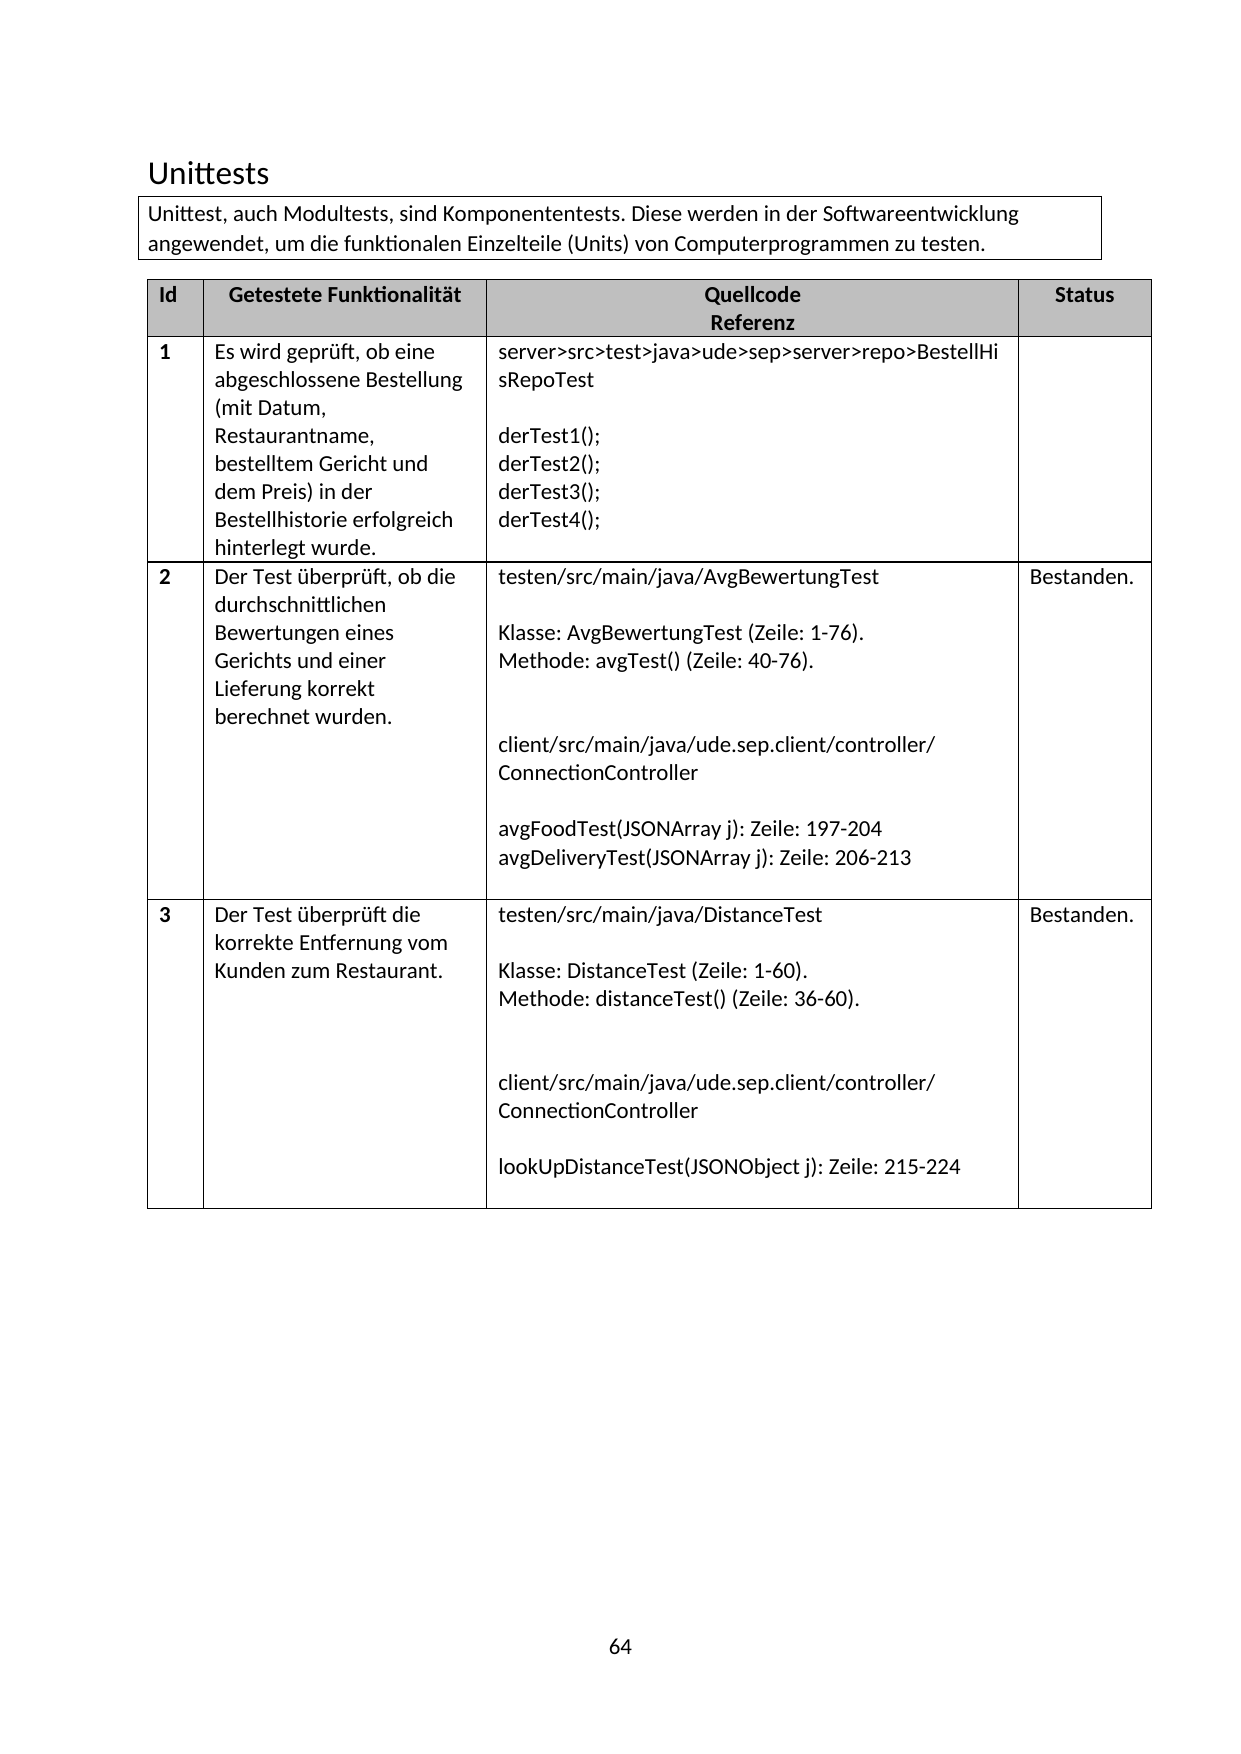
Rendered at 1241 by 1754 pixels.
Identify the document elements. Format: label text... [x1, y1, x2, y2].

table_cell server>src>test>java>ude>sep>server>repo>BestellHisRepoTest derTest1(); derTest2(); derTest3(); derTest4(); [487, 337, 1018, 561]
table_cell [1019, 337, 1151, 561]
table_header Id [148, 280, 203, 336]
table_cell Bestanden. [1019, 900, 1151, 1208]
table_cell 2 [148, 563, 203, 899]
table_header Quellcode Referenz [487, 280, 1018, 336]
table_cell 1 [148, 337, 203, 561]
table_cell Der Test überprüft die korrekte Entfernung vom Kunden zum Restaurant. [204, 900, 486, 1208]
table_cell 3 [148, 900, 203, 1208]
text Unittest, auch Modultests, sind Komponententests. Diese werden in der Softwareentwicklung angewendet, um die funktionalen Einzelteile (Units) von Computerprogrammen zu testen. [139, 197, 1101, 259]
table_cell testen/src/main/java/AvgBewertungTest Klasse: AvgBewertungTest (Zeile: 1-76). Methode: avgTest() (Zeile: 40-76). client/src/main/java/ude.sep.client/controller/ConnectionController avgFoodTest(JSONArray j): Zeile: 197-204 avgDeliveryTest(JSONArray j): Zeile: 206-213 [487, 563, 1018, 899]
table_header Getestete Funktionalität [204, 280, 486, 336]
table_cell testen/src/main/java/DistanceTest Klasse: DistanceTest (Zeile: 1-60). Methode: distanceTest() (Zeile: 36-60). client/src/main/java/ude.sep.client/controller/ConnectionController lookUpDistanceTest(JSONObject j): Zeile: 215-224 [487, 900, 1018, 1208]
table_cell Bestanden. [1019, 563, 1151, 899]
table_header Status [1019, 280, 1151, 336]
subtitle Unittests [148, 152, 1093, 192]
table_cell Der Test überprüft, ob die durchschnittlichen Bewertungen eines Gerichts und einer Lieferung korrekt berechnet wurden. [204, 563, 486, 899]
table_cell Es wird geprüft, ob eine abgeschlossene Bestellung (mit Datum, Restaurantname, bestelltem Gericht und dem Preis) in der Bestellhistorie erfolgreich hinterlegt wurde. [204, 337, 486, 561]
